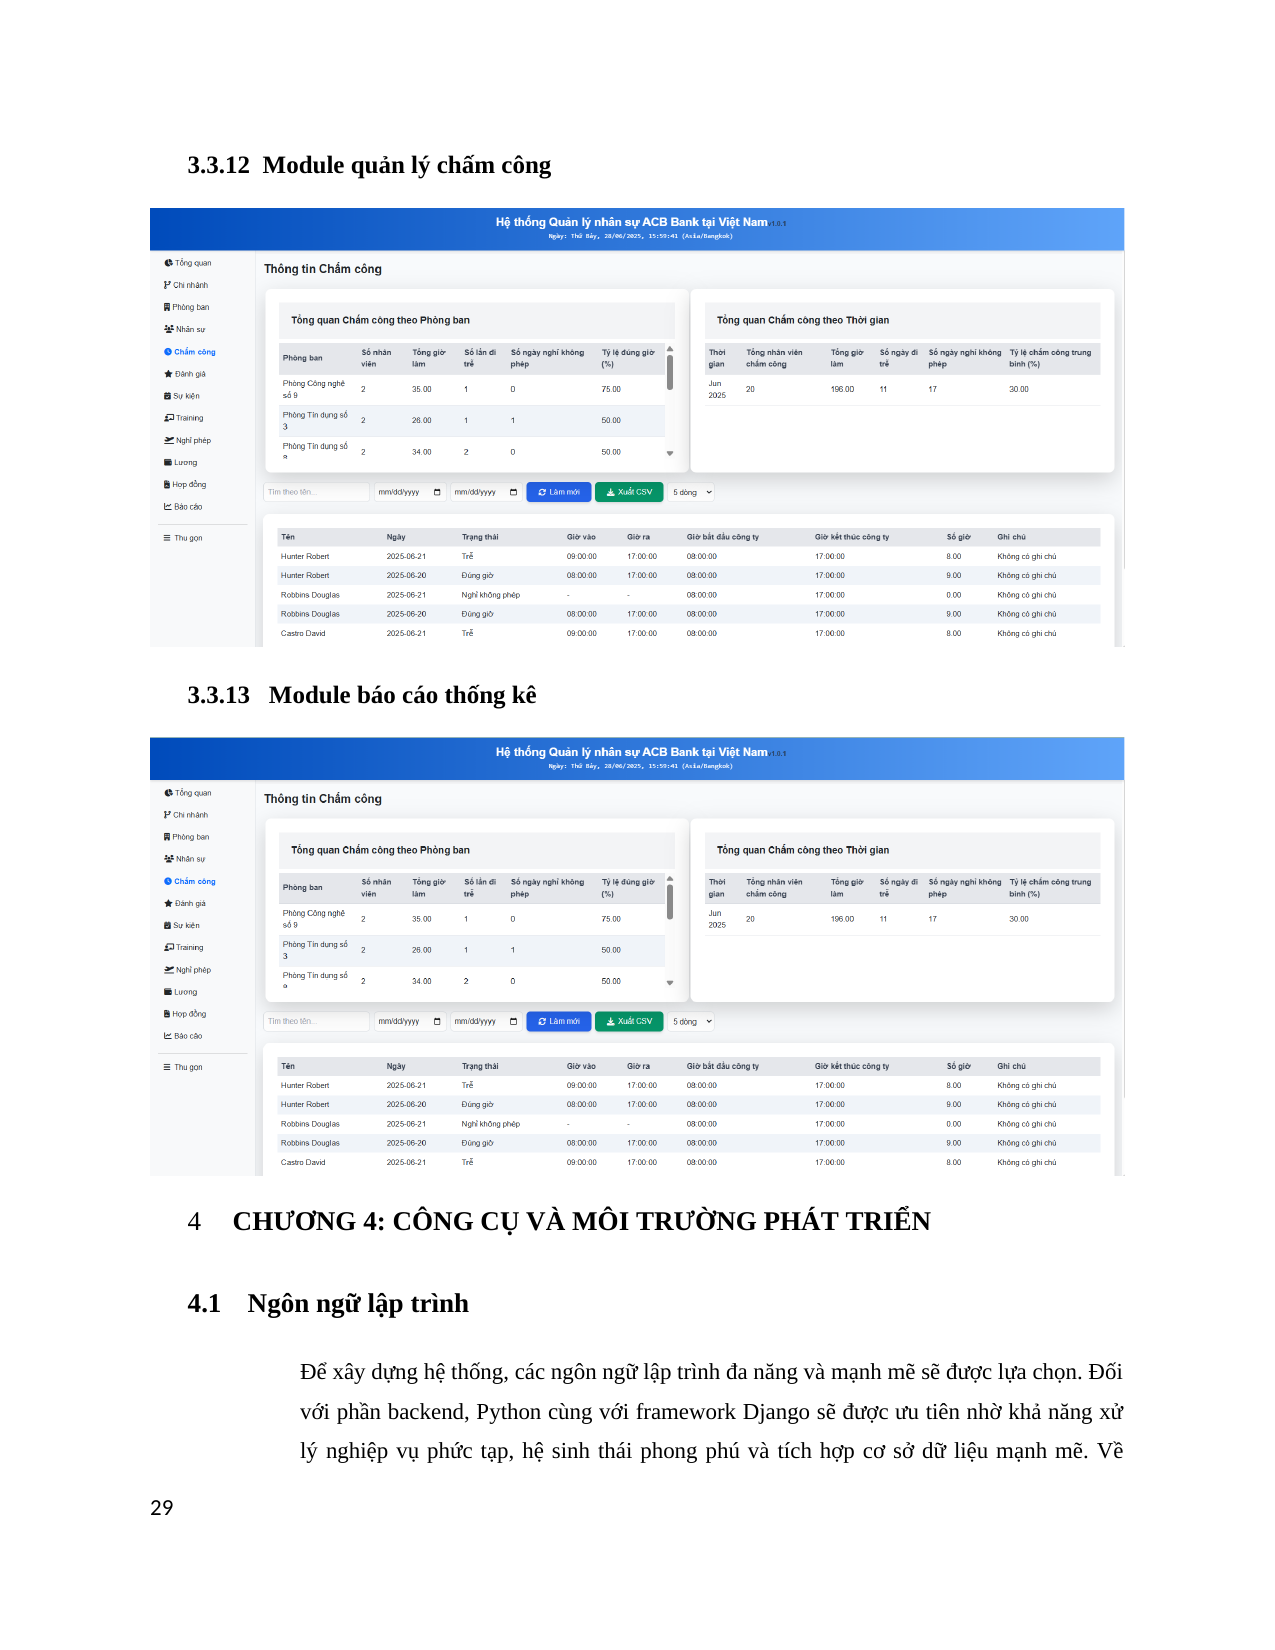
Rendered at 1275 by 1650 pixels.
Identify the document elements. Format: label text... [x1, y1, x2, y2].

subtitle CHƯƠNG 4: CÔNG CỤ VÀ MÔI TRƯỜNG PHÁT TRIỂN [187, 1205, 1125, 1236]
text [300, 1358, 1125, 1464]
picture [150, 208, 1125, 647]
picture [150, 737, 1125, 1176]
subtitle Module báo cáo thống kê [187, 680, 1125, 708]
subtitle Module quản lý chấm công [187, 150, 1125, 179]
subtitle Ngôn ngữ lập trình [187, 1287, 1125, 1318]
